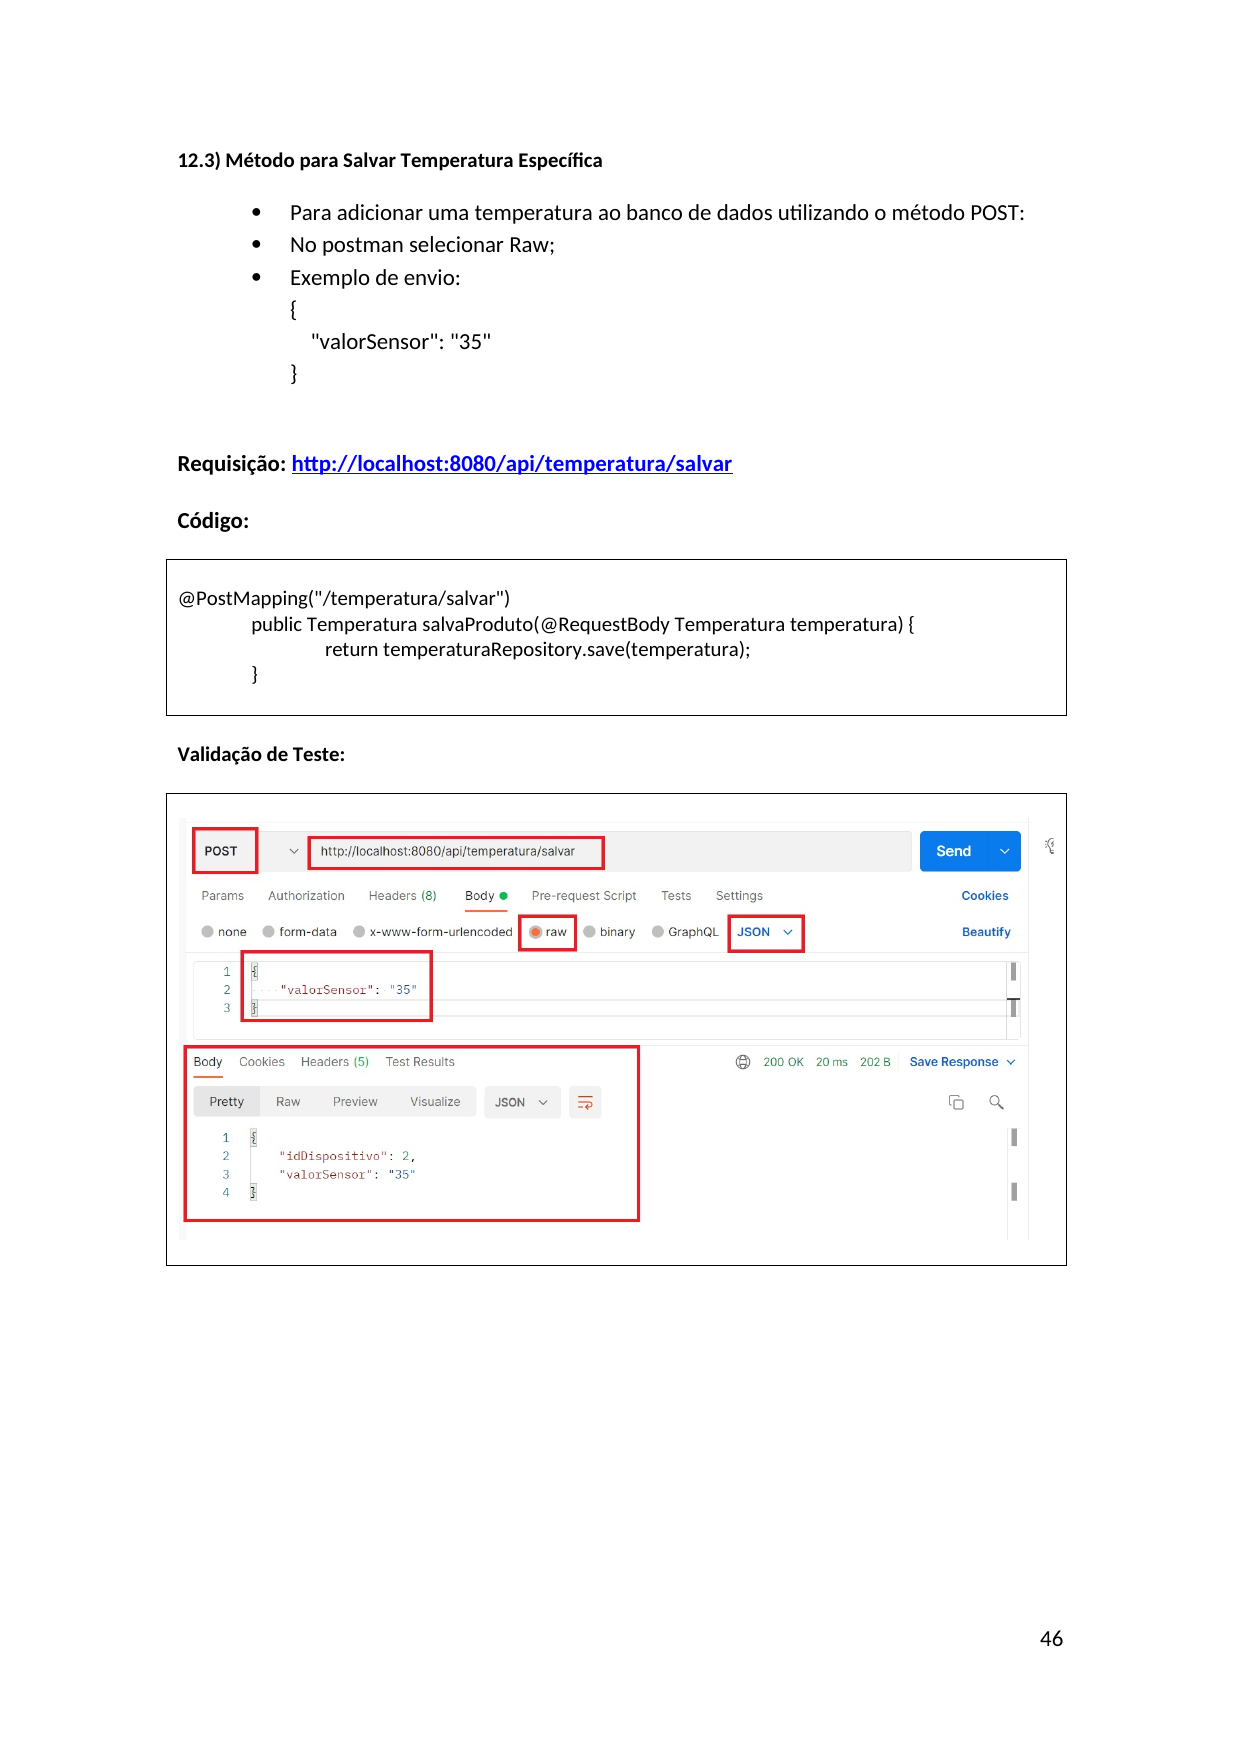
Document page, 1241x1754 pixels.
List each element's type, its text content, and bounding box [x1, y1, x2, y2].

table_header [167, 794, 1066, 1265]
list Para adicionar uma temperatura ao banco de dados utilizando o método POST: [252, 198, 1063, 226]
list } [290, 359, 1063, 387]
list "valorSensor": "35" [290, 327, 1063, 355]
list Método para Salvar Temperatura Específica [177, 148, 1063, 173]
table_header @PostMapping("/temperatura/salvar") public Temperatura salvaProduto(@RequestBody Temperatura temperatura) { return temperaturaRepository.save(temperatura); } [167, 560, 1066, 715]
text Requisição: http://localhost:8080/api/temperatura/salvar [177, 449, 1063, 477]
text Código: [177, 506, 1063, 534]
list Exemplo de envio: [252, 263, 1063, 291]
list No postman selecionar Raw; [252, 231, 1063, 259]
picture [179, 818, 1054, 1240]
text Validação de Teste: [177, 742, 1063, 767]
list { [290, 295, 1063, 323]
